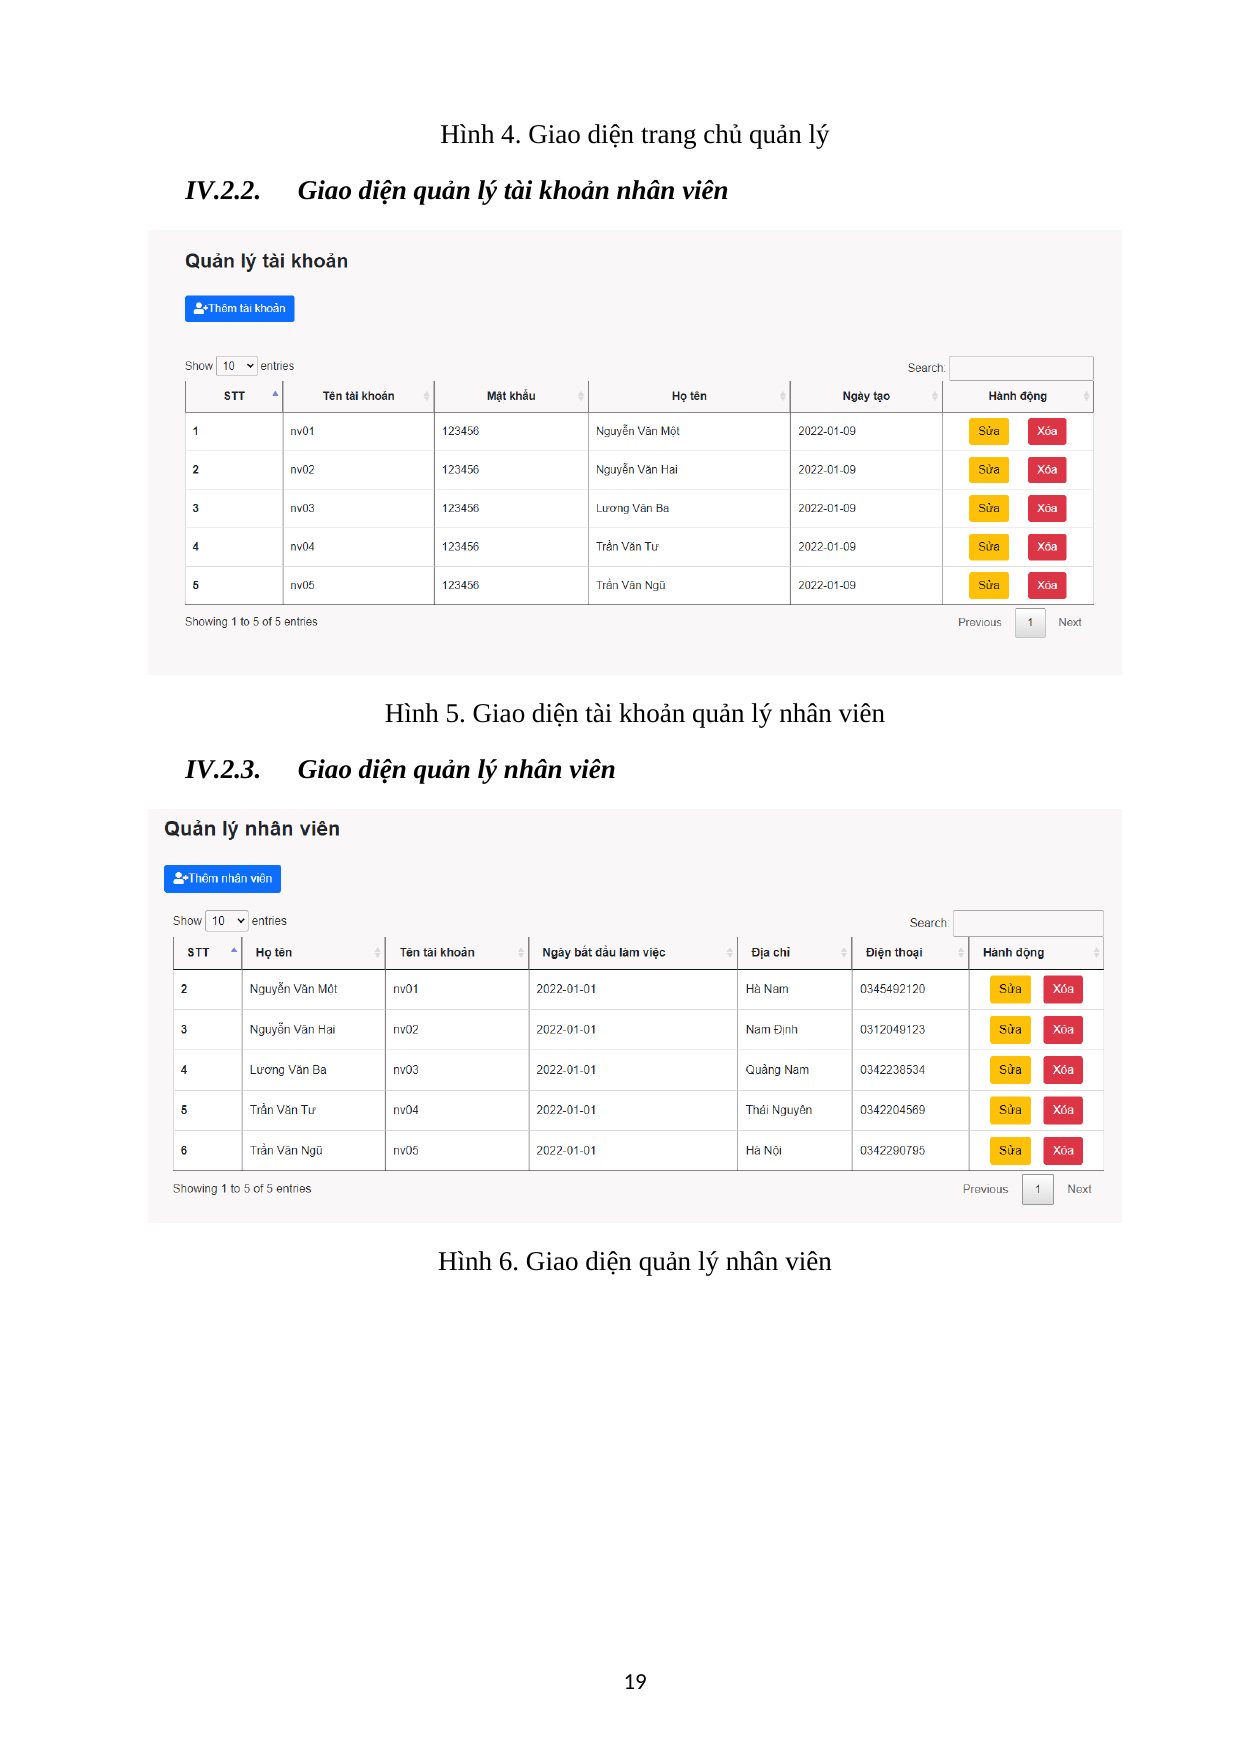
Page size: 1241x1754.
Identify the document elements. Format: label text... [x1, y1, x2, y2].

text Hình 6. Giao diện quản lý nhân viên [148, 1244, 1122, 1276]
text Hình 4. Giao diện trang chủ quản lý [148, 118, 1122, 149]
list Giao diện quản lý tài khoản nhân viên [185, 174, 1122, 205]
text Hình 5. Giao diện tài khoản quản lý nhân viên [148, 697, 1122, 728]
picture [147, 230, 1123, 675]
list Giao diện quản lý nhân viên [185, 753, 1122, 784]
picture [147, 809, 1123, 1223]
